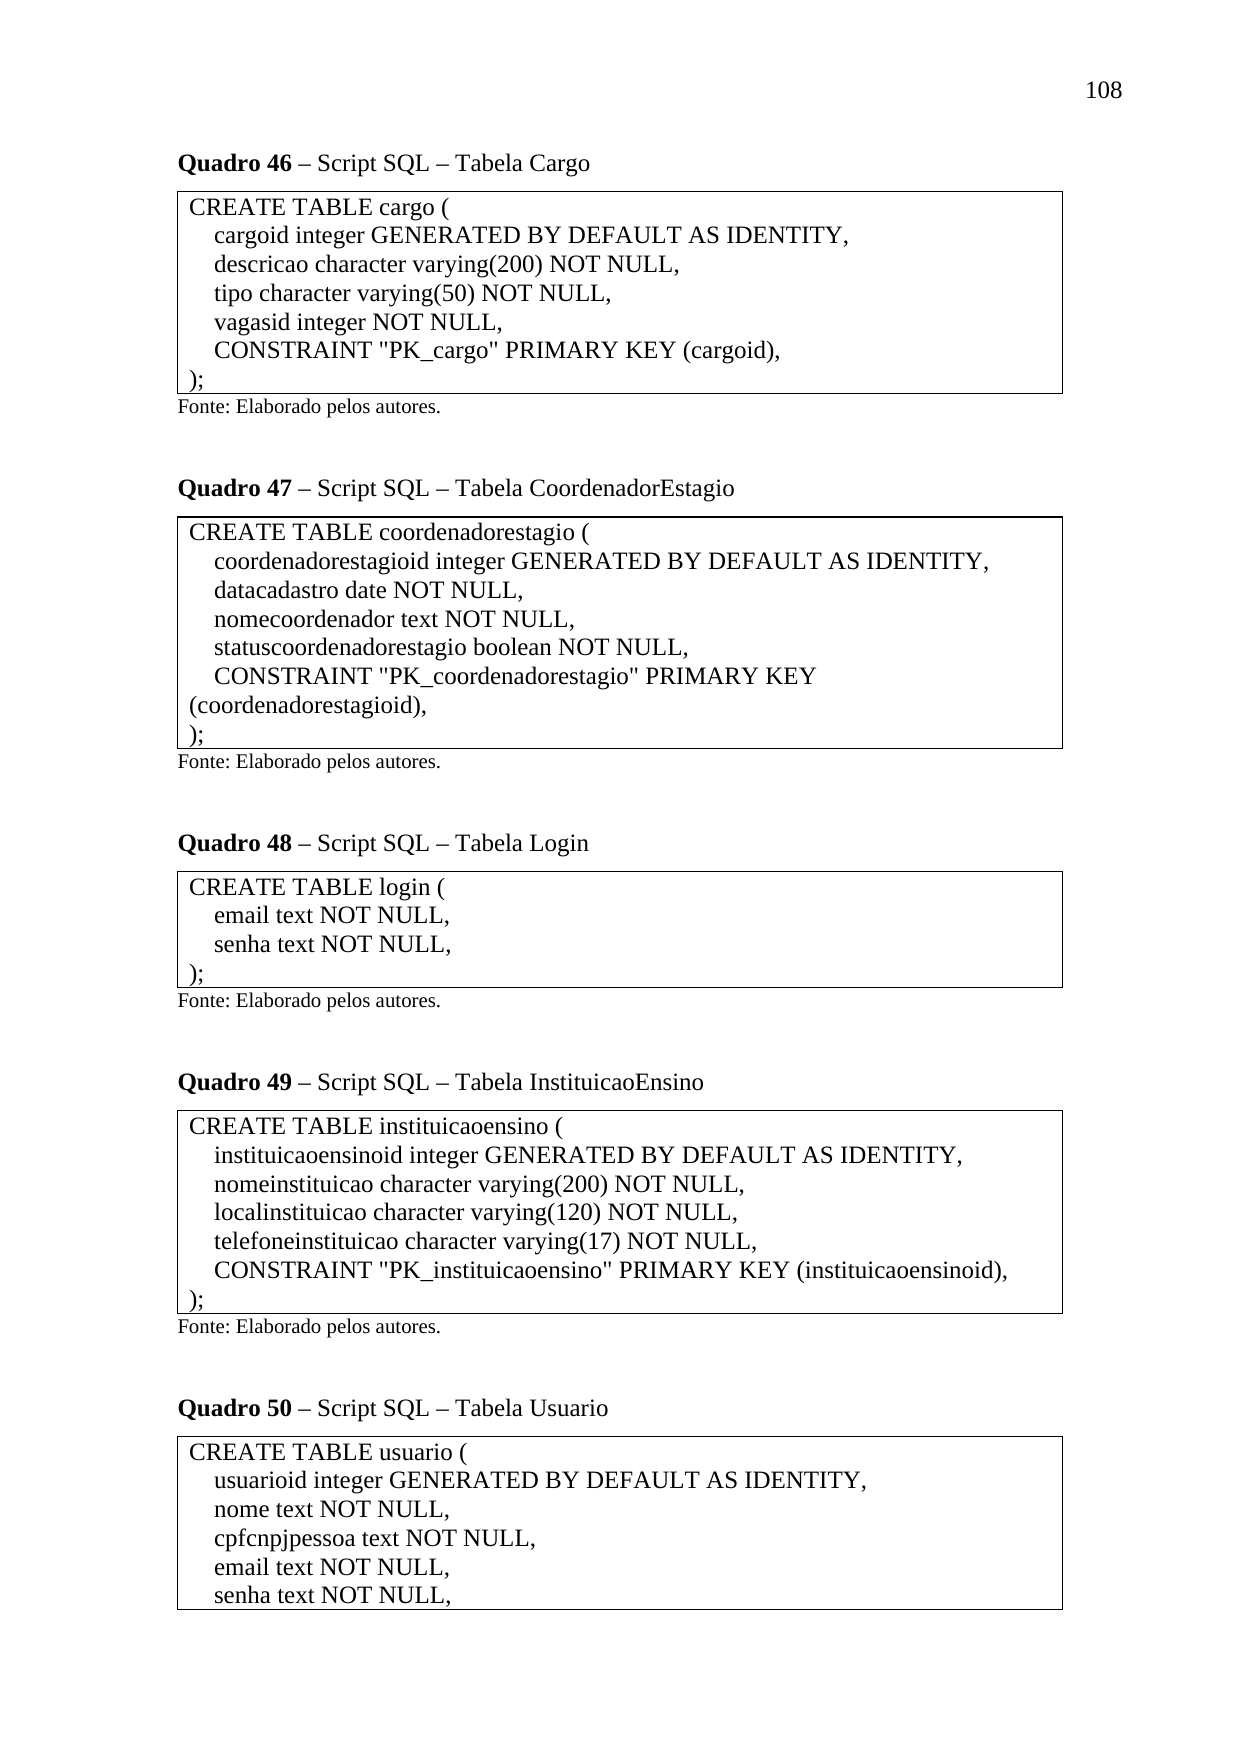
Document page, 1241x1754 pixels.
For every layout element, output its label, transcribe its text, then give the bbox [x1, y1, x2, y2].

text Fonte: Elaborado pelos autores. [177, 988, 1122, 1012]
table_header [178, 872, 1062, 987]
text Quadro – Script SQL – Tabela Usuario [177, 1393, 1122, 1421]
text Quadro – Script SQL – Tabela Login [177, 828, 1122, 856]
text Quadro – Script SQL – Tabela CoordenadorEstagio [177, 473, 1122, 502]
text Quadro – Script SQL – Tabela InstituicaoEnsino [177, 1067, 1122, 1096]
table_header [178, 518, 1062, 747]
text Fonte: Elaborado pelos autores. [177, 394, 1122, 418]
text Fonte: Elaborado pelos autores. [177, 748, 1122, 773]
text Quadro – Script SQL – Tabela Cargo [177, 148, 1122, 176]
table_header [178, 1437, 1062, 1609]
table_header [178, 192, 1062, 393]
text Fonte: Elaborado pelos autores. [177, 1313, 1122, 1338]
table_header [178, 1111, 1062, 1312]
